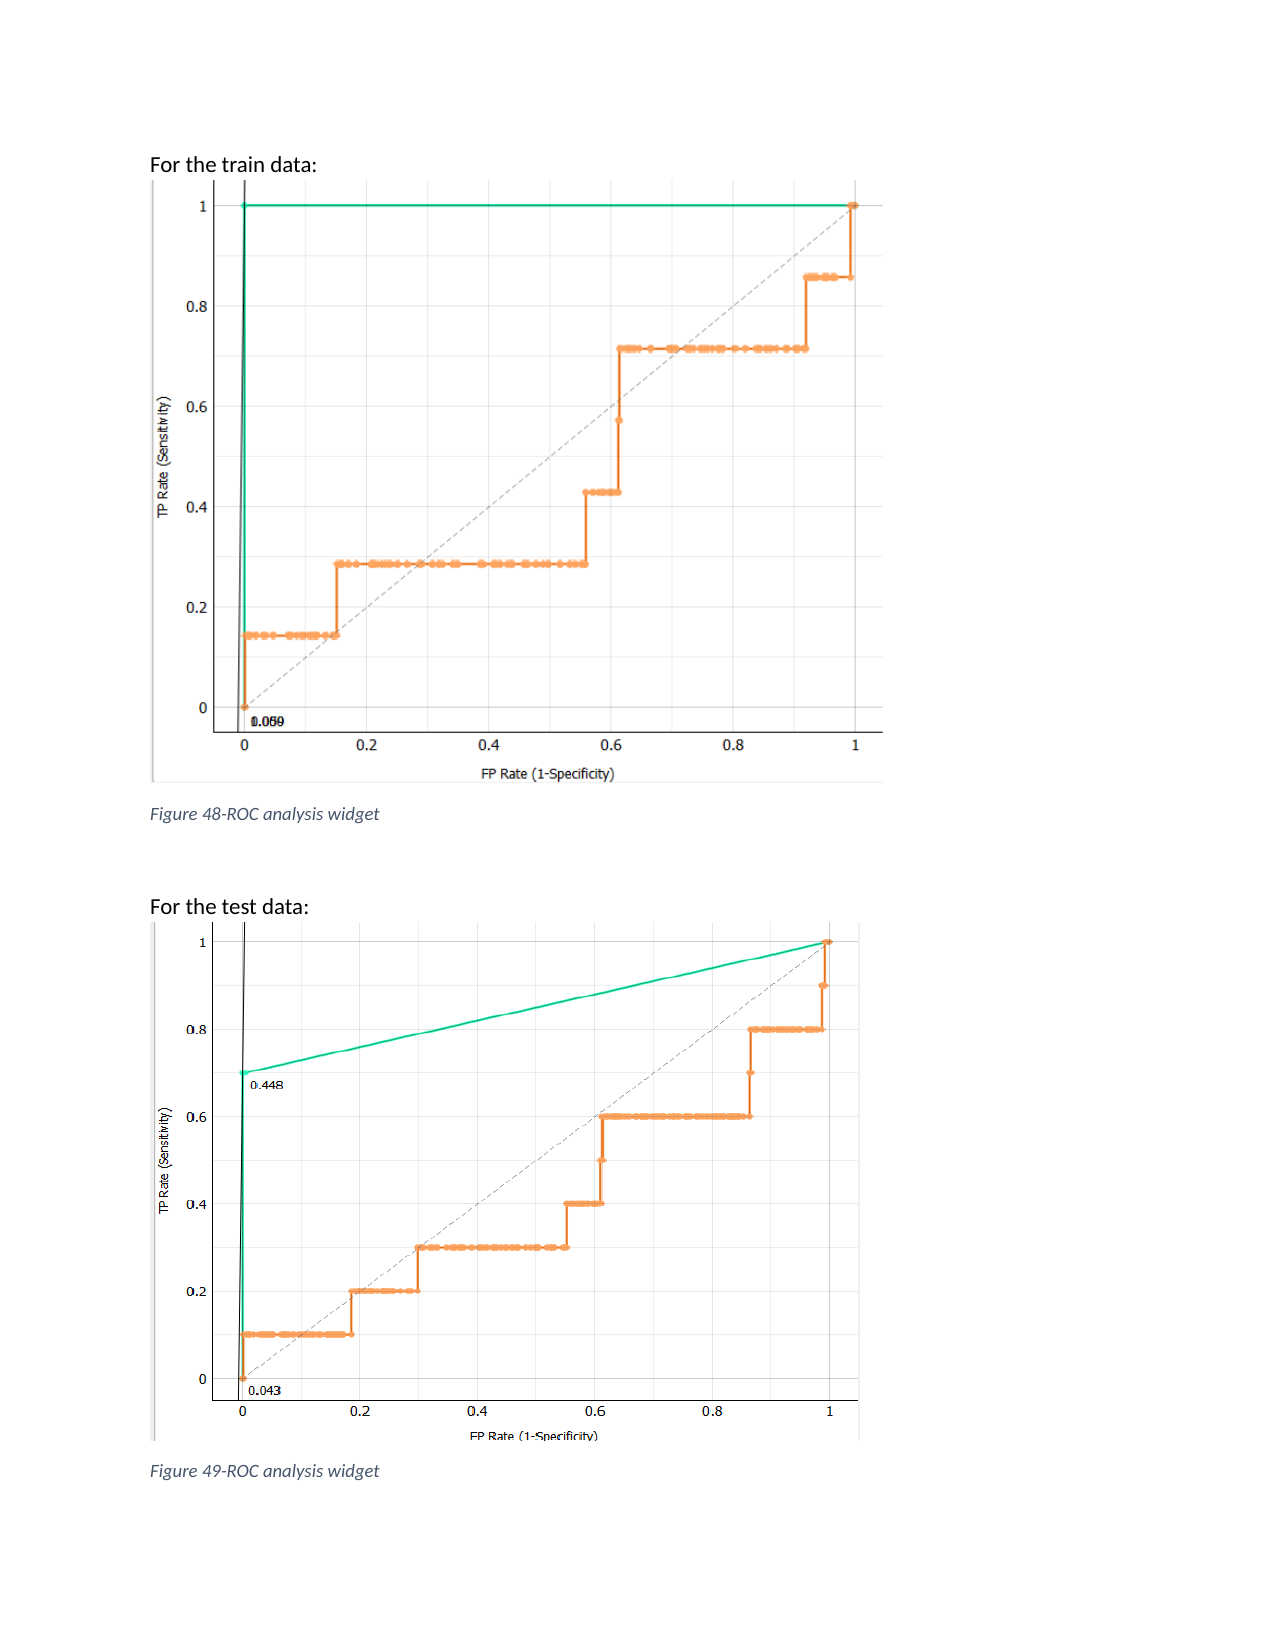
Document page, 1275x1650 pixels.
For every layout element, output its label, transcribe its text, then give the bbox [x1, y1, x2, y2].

text Figure 49-ROC analysis widget [150, 1459, 1125, 1482]
picture [150, 922, 861, 1441]
picture [150, 180, 883, 783]
text Figure 48-ROC analysis widget [150, 802, 1125, 825]
